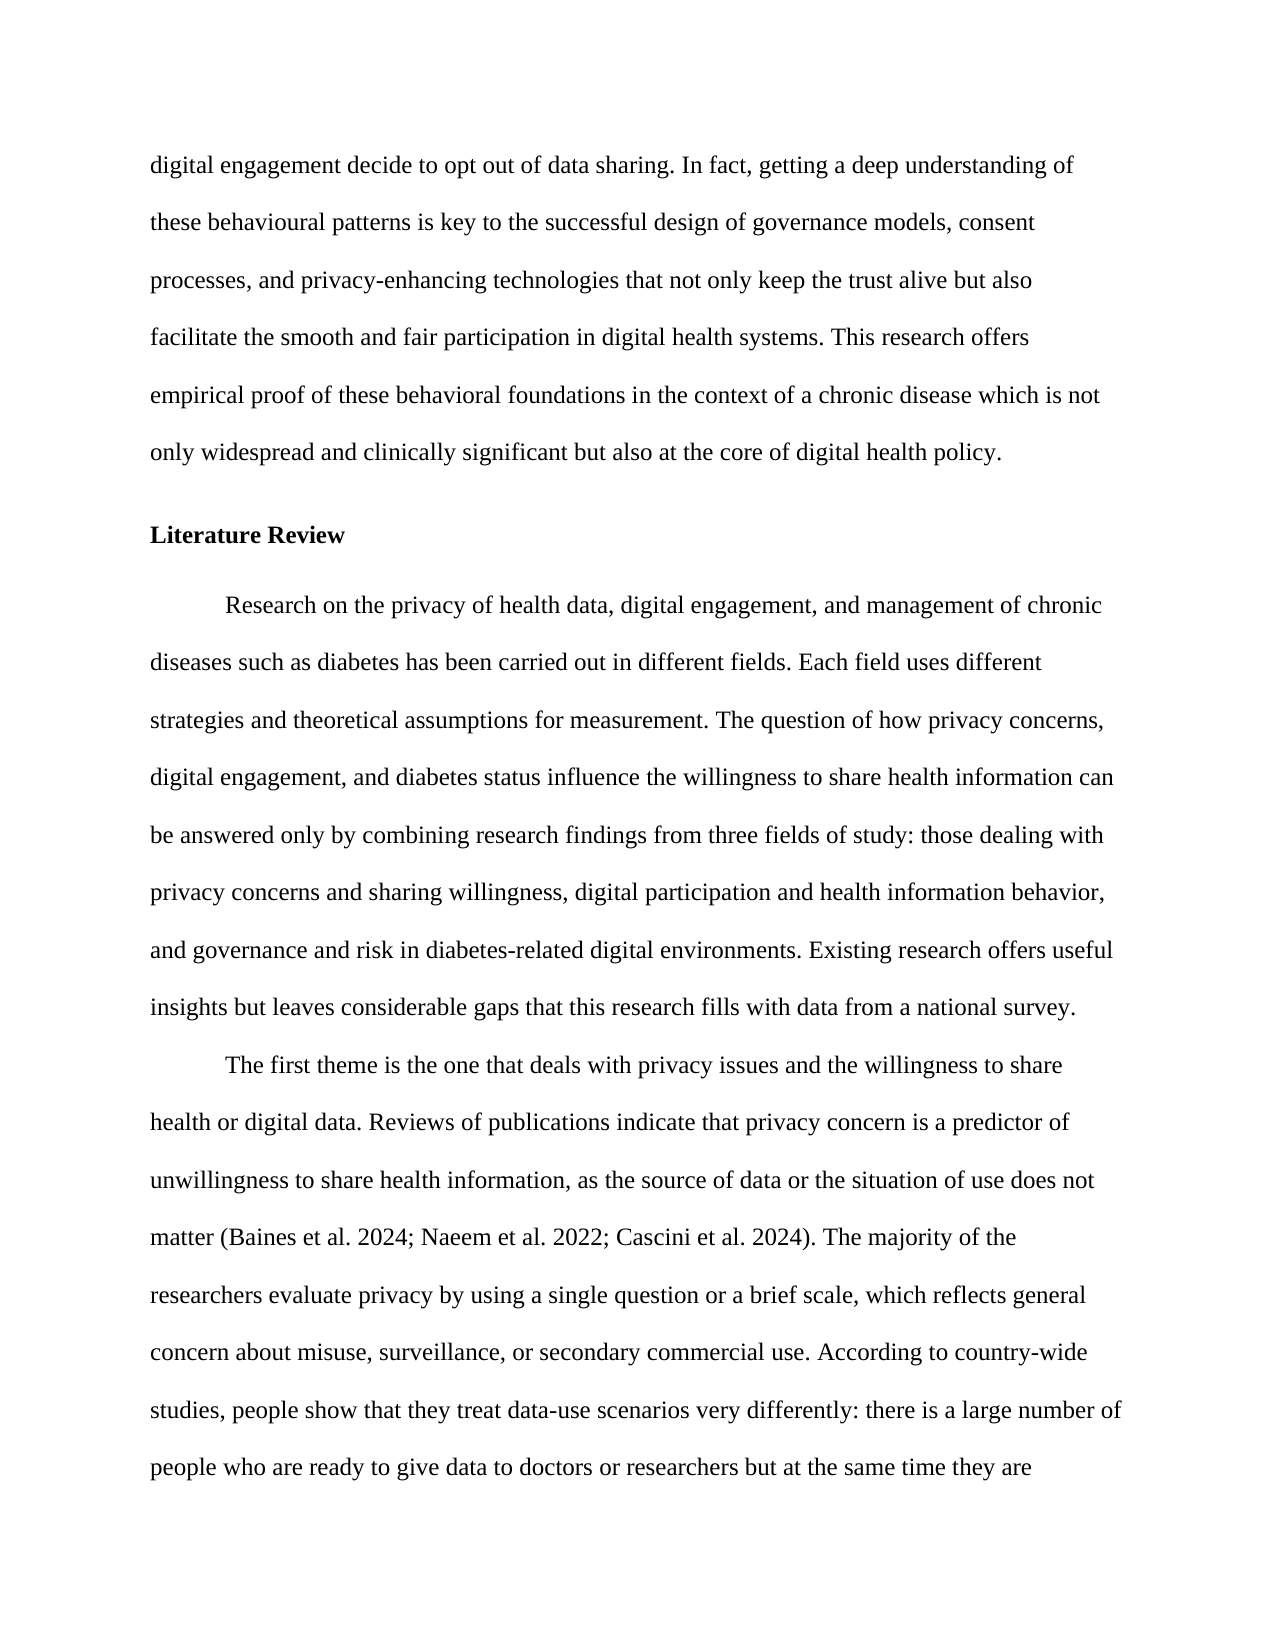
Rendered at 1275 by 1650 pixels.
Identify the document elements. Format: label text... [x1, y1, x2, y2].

text Research on the privacy of health data, digital engagement, and management of chronic diseases such as diabetes has been carried out in different fields. Each field uses different strategies and theoretical assumptions for measurement. The question of how privacy concerns, digital engagement, and diabetes status influence the willingness to share health information can be answered only by combining research findings from three fields of study: those dealing with privacy concerns and sharing willingness, digital participation and health information behavior, and governance and risk in diabetes-related digital environments. Existing research offers useful insights but leaves considerable gaps that this research fills with data from a national survey. [150, 590, 1125, 1021]
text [150, 150, 1125, 466]
subtitle Literature Review [150, 520, 1125, 549]
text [150, 1050, 1125, 1481]
